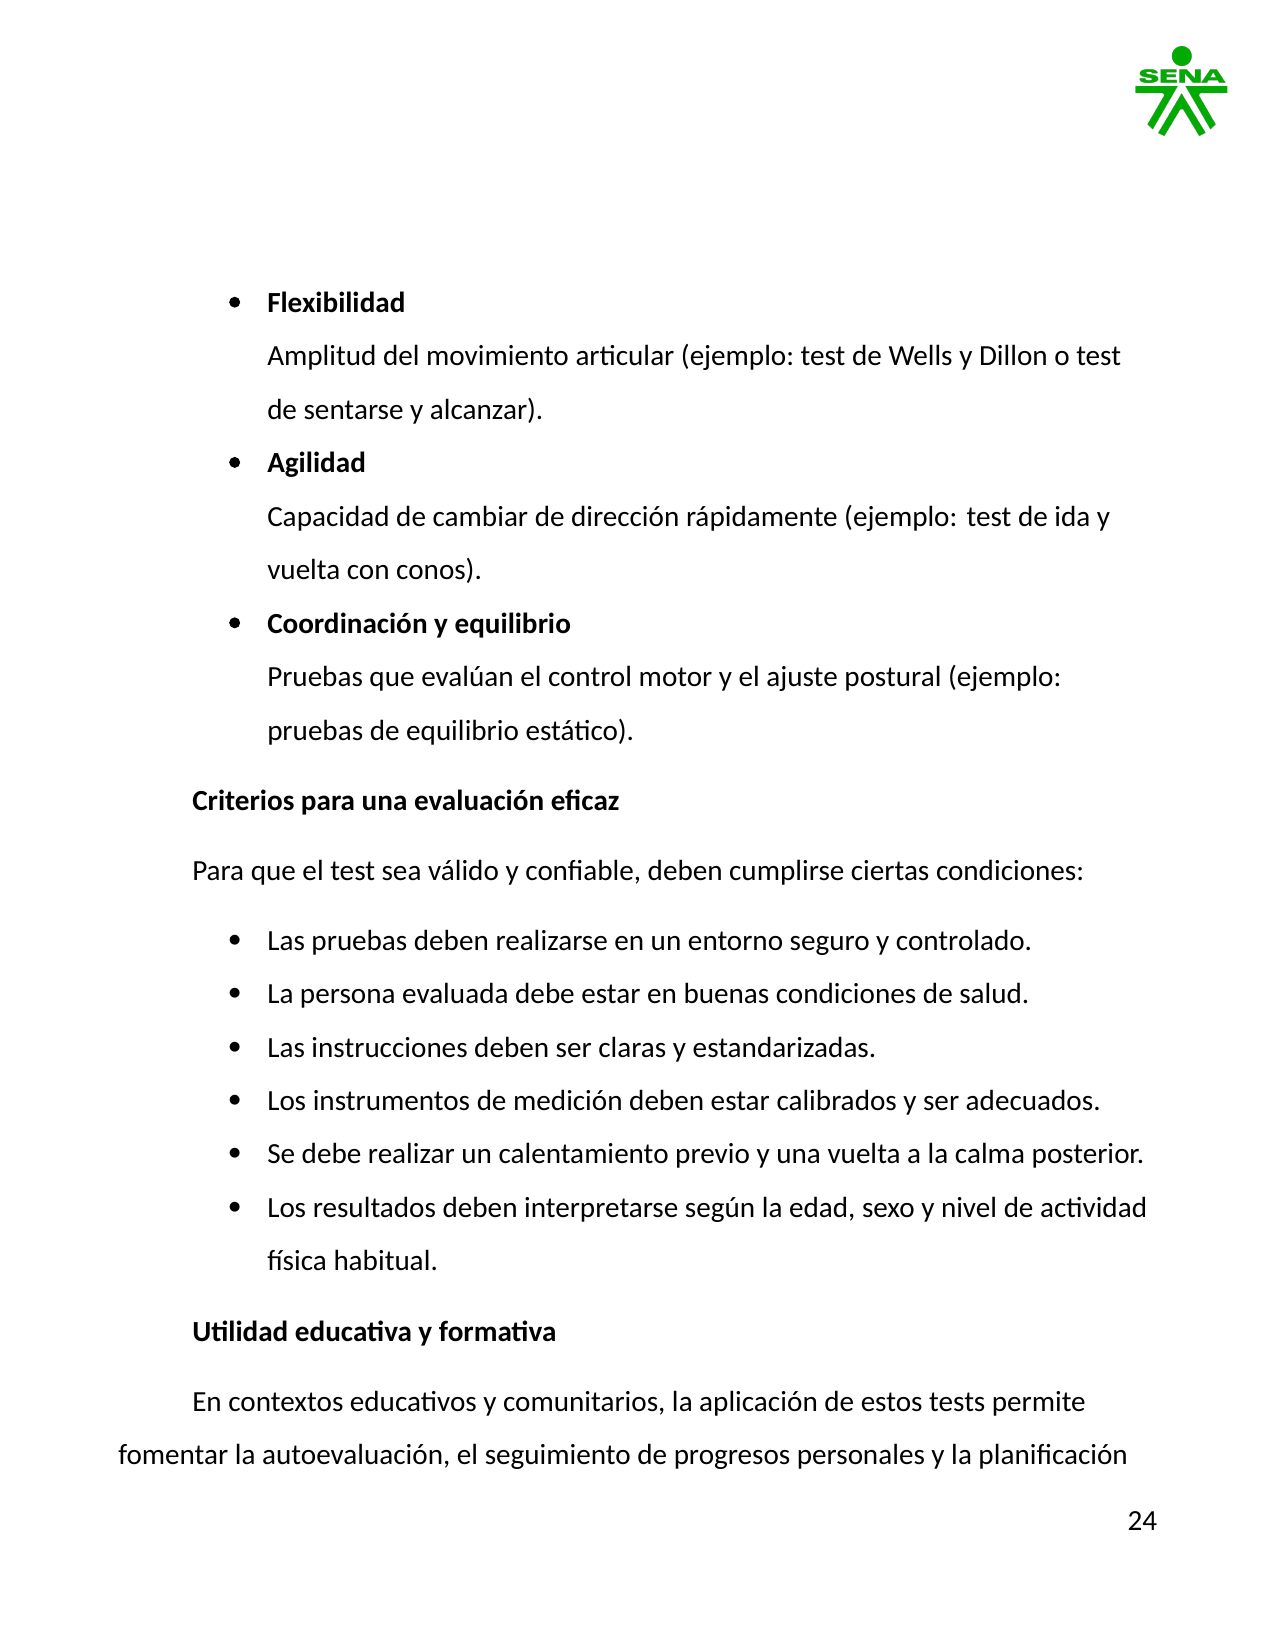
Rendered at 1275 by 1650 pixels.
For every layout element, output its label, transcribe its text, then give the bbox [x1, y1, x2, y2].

list Agilidad [229, 444, 1157, 480]
list Las pruebas deben realizarse en un entorno seguro y controlado. [229, 922, 1157, 957]
list La persona evaluada debe estar en buenas condiciones de salud. [229, 975, 1157, 1011]
list Se debe realizar un calentamiento previo y una vuelta a la calma posterior. [229, 1136, 1157, 1171]
list Los instrumentos de medición deben estar calibrados y ser adecuados. [229, 1082, 1157, 1118]
list Las instrucciones deben ser claras y estandarizadas. [229, 1029, 1157, 1064]
text Para que el test sea válido y confiable, deben cumplirse ciertas condiciones: [118, 852, 1157, 887]
list Capacidad de cambiar de dirección rápidamente (ejemplo: test de ida y vuelta con conos). [267, 498, 1157, 587]
text Utilidad educativa y formativa [118, 1313, 1157, 1348]
list Los resultados deben interpretarse según la edad, sexo y nivel de actividad física habitual. [229, 1189, 1157, 1278]
list Flexibilidad [229, 284, 1157, 320]
picture [1135, 46, 1228, 136]
list Coordinación y equilibrio [229, 605, 1157, 640]
text Criterios para una evaluación eficaz [118, 782, 1157, 817]
list Amplitud del movimiento articular (ejemplo: test de Wells y Dillon o test de sentarse y alcanzar). [267, 337, 1157, 427]
list Pruebas que evalúan el control motor y el ajuste postural (ejemplo: pruebas de equilibrio estático). [267, 658, 1157, 747]
